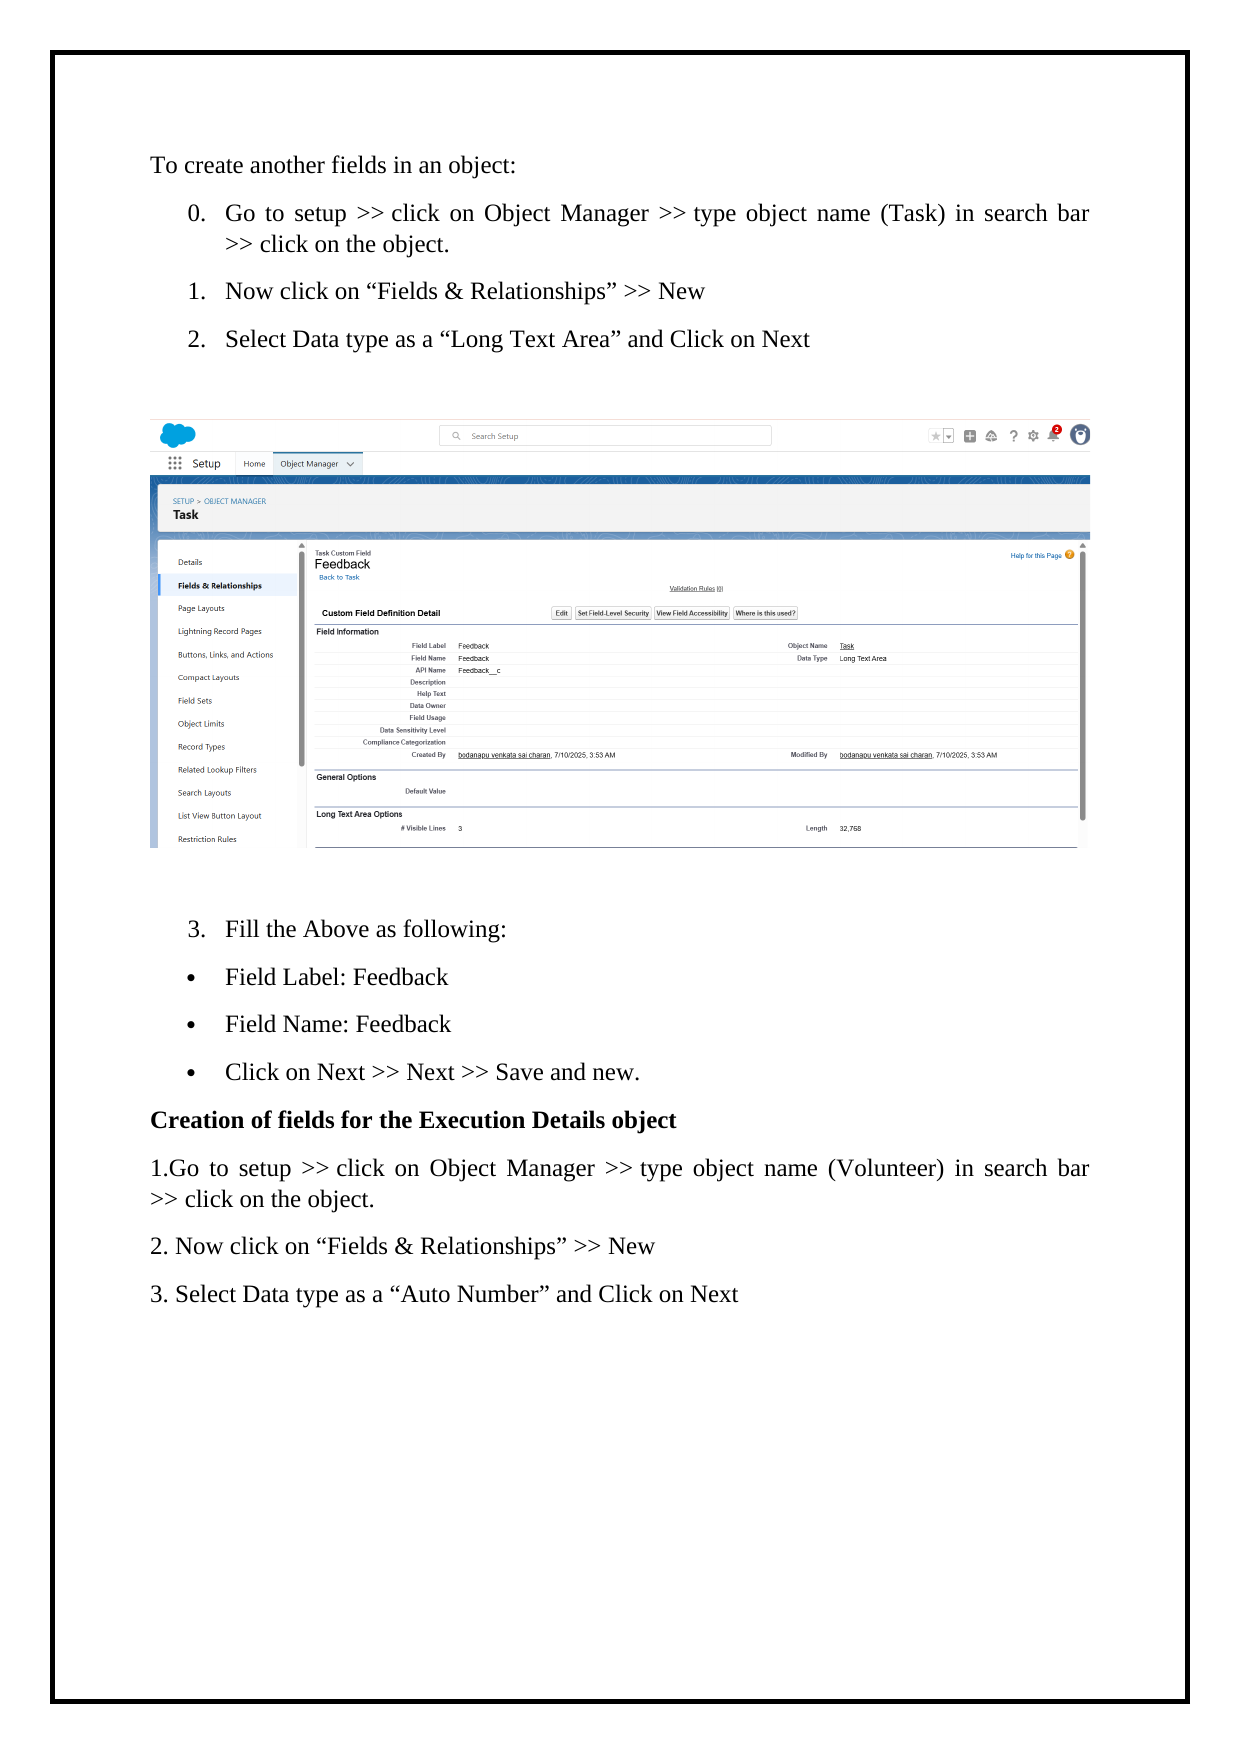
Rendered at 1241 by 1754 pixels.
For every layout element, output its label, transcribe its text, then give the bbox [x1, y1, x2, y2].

list Field Label: Feedback [187, 962, 1090, 991]
text 1.Go to setup >> click on Object Manager >> type object name (Volunteer) in search bar >> click on the object. [150, 1153, 1090, 1212]
list Fill the Above as following: [187, 914, 1090, 943]
list Go to setup >> click on Object Manager >> type object name (Task) in search bar >> click on the object. [187, 198, 1090, 257]
text 3. Select Data type as a “Auto Number” and Click on Next [150, 1279, 1090, 1308]
text Creation of fields for the Execution Details object [150, 1105, 1090, 1134]
list Field Name: Feedback [187, 1009, 1090, 1038]
text 2. Now click on “Fields & Relationships” >> New [150, 1231, 1090, 1260]
list Select Data type as a “Long Text Area” and Click on Next [187, 324, 1090, 353]
text To create another fields in an object: [150, 150, 1090, 179]
picture [150, 419, 1091, 848]
list Click on Next >> Next >> Save and new. [187, 1057, 1090, 1086]
list Now click on “Fields & Relationships” >> New [187, 276, 1090, 305]
